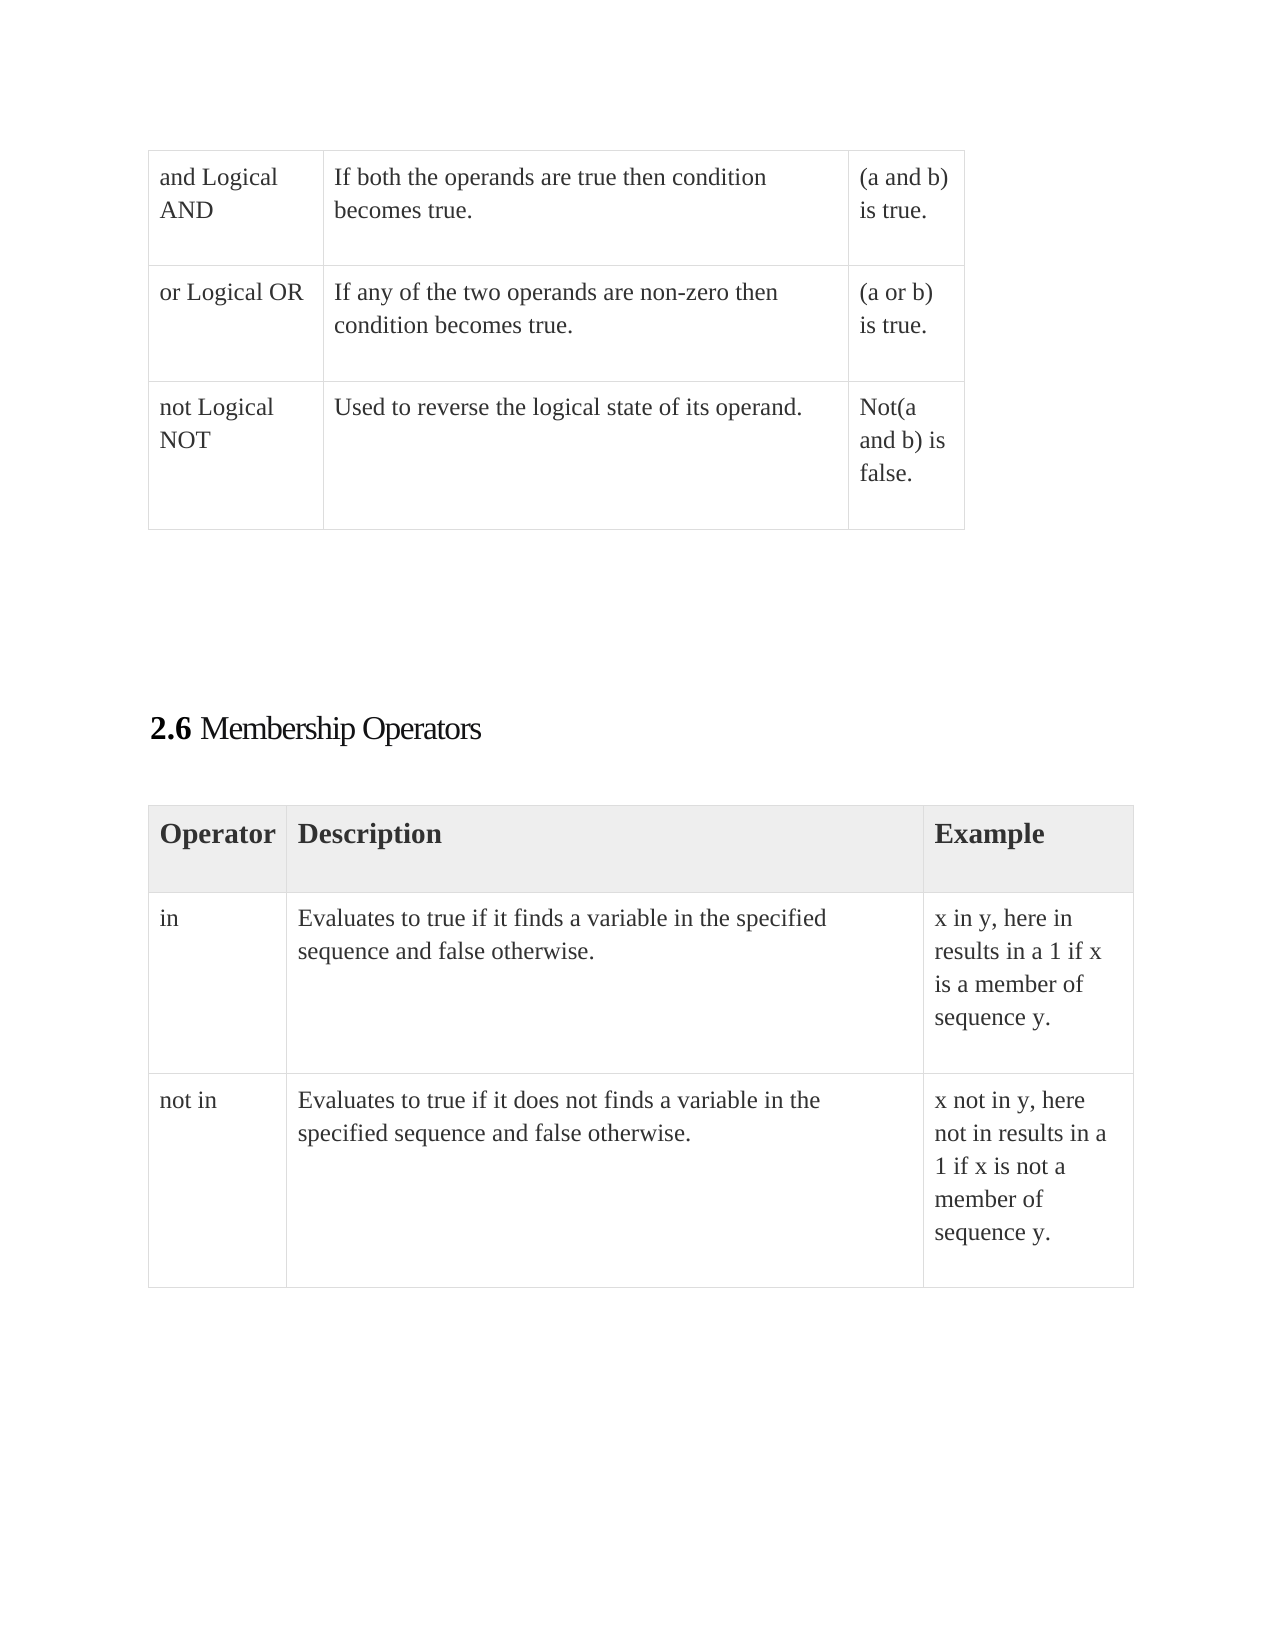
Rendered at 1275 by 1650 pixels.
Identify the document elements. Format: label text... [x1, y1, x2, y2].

table_cell x in y, here in results in a 1 if x is a member of sequence y. [924, 893, 1133, 1073]
table_header Example [924, 806, 1133, 892]
table_cell or Logical OR [149, 266, 323, 381]
subtitle 2.6 Membership Operators [150, 708, 1120, 746]
table_cell (a and b) is true. [849, 151, 964, 265]
table_cell x not in y, here not in results in a 1 if x is not a member of sequence y. [924, 1074, 1133, 1287]
table_header Description [287, 806, 923, 892]
table_cell Used to reverse the logical state of its operand. [324, 382, 848, 529]
table_cell and Logical AND [149, 151, 323, 265]
table_cell If both the operands are true then condition becomes true. [324, 151, 848, 265]
table_header Operator [149, 806, 286, 892]
table_cell (a or b) is true. [849, 266, 964, 381]
table_cell Not(a and b) is false. [849, 382, 964, 529]
table_cell not in [149, 1074, 286, 1287]
table_cell not Logical NOT [149, 382, 323, 529]
table_cell If any of the two operands are non-zero then condition becomes true. [324, 266, 848, 381]
table_cell in [149, 893, 286, 1073]
table_cell Evaluates to true if it does not finds a variable in the specified sequence and false otherwise. [287, 1074, 923, 1287]
table_cell Evaluates to true if it finds a variable in the specified sequence and false otherwise. [287, 893, 923, 1073]
